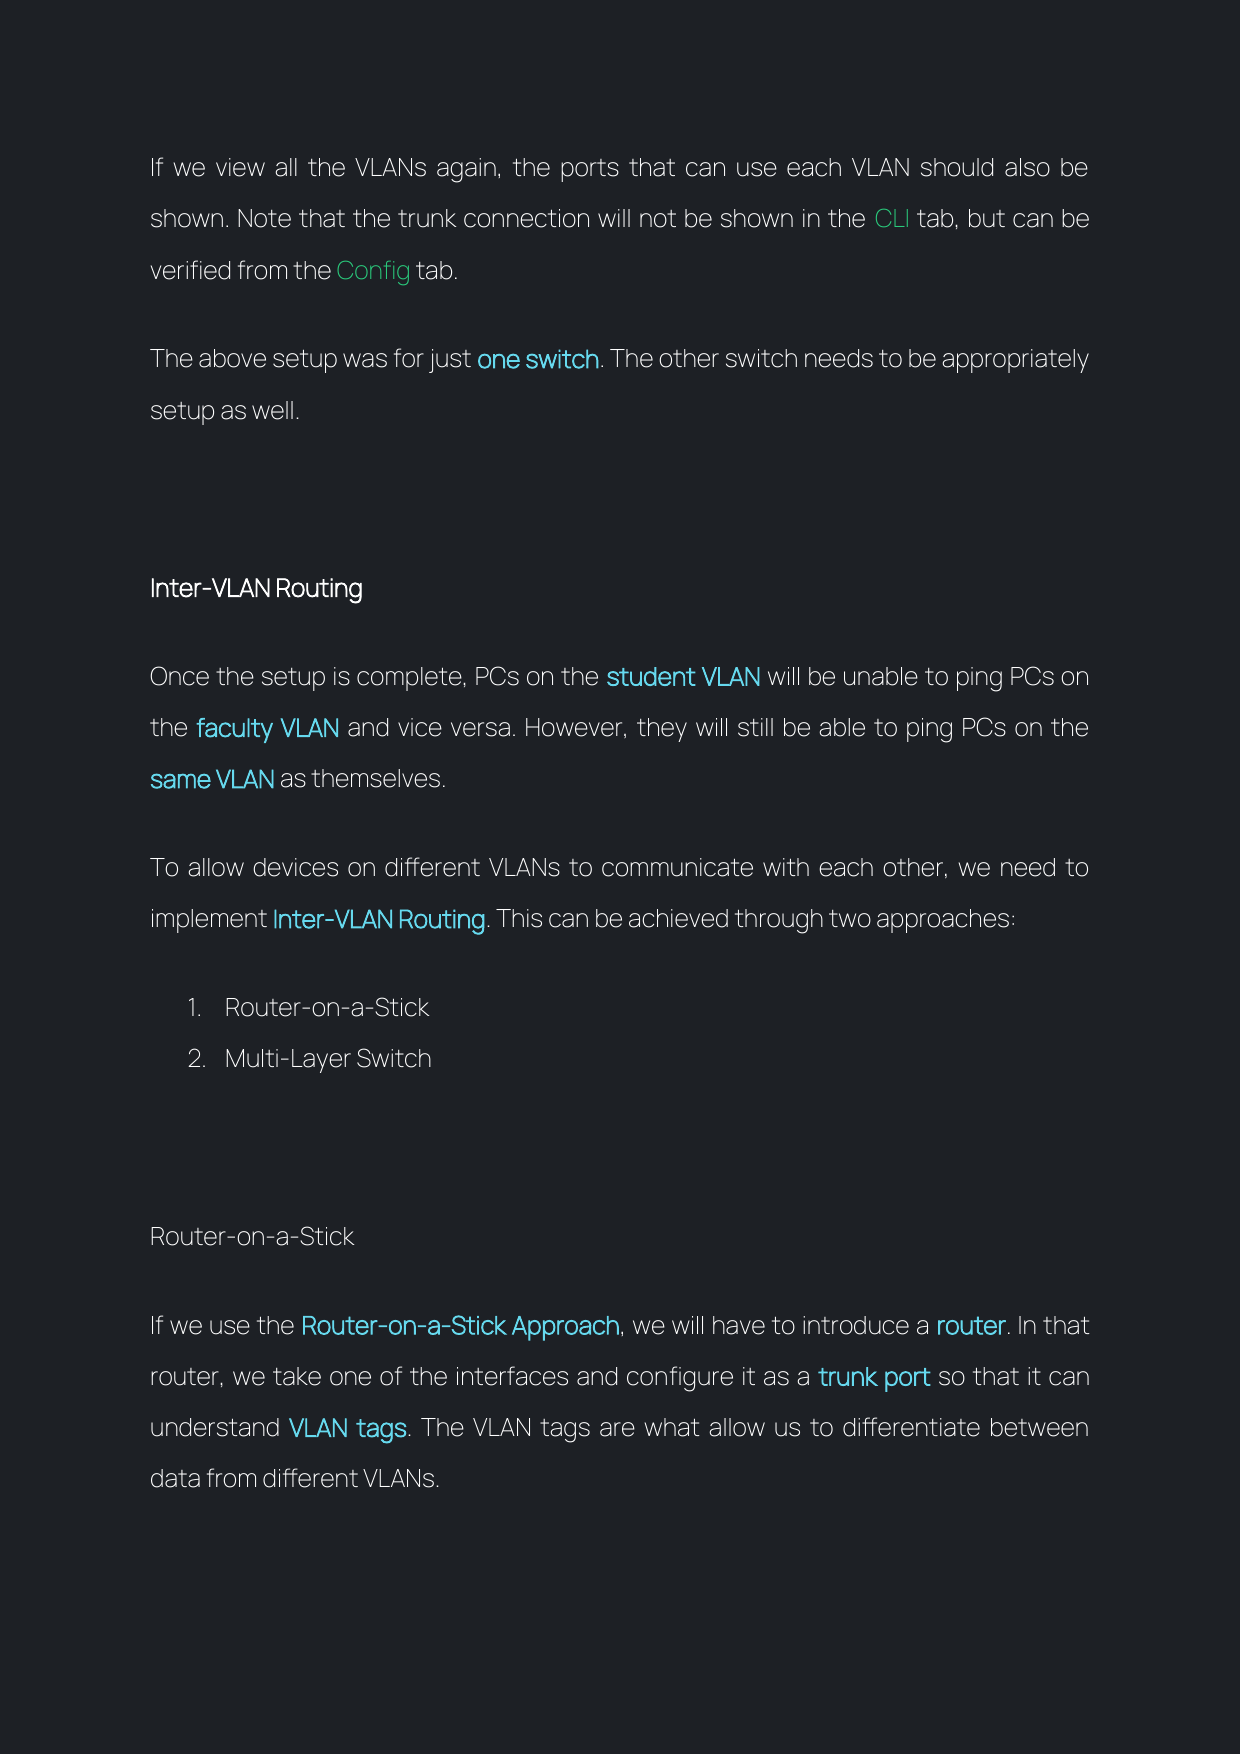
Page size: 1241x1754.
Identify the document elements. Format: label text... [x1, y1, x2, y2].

text Once the setup is complete, PCs on the student VLAN will be unable to ping PCs on the faculty VLAN and vice versa. However, they will still be able to ping PCs on the same VLAN as themselves. [150, 659, 1090, 795]
list Multi-Layer Switch [187, 1041, 1090, 1075]
text If we view all the VLANs again, the ports that can use each VLAN should also be shown. Note that the trunk connection will not be shown in the CLI tab, but can be verified from the Config tab. [150, 150, 1090, 287]
text If we use the Router-on-a-Stick Approach, we will have to introduce a router. In that router, we take one of the interfaces and configure it as a trunk port so that it can understand VLAN tags. The VLAN tags are what allow us to differentiate between data from different VLANs. [150, 1307, 1090, 1495]
subtitle Router-on-a-Stick [150, 1219, 1090, 1253]
text The above setup was for just one switch. The other switch needs to be appropriately setup as well. [150, 341, 1090, 427]
list Router-on-a-Stick [187, 990, 1090, 1024]
text To allow devices on different VLANs to communicate with each other, we need to implement Inter-VLAN Routing. This can be achieved through two approaches: [150, 850, 1090, 935]
subtitle Inter-VLAN Routing [150, 570, 1090, 604]
